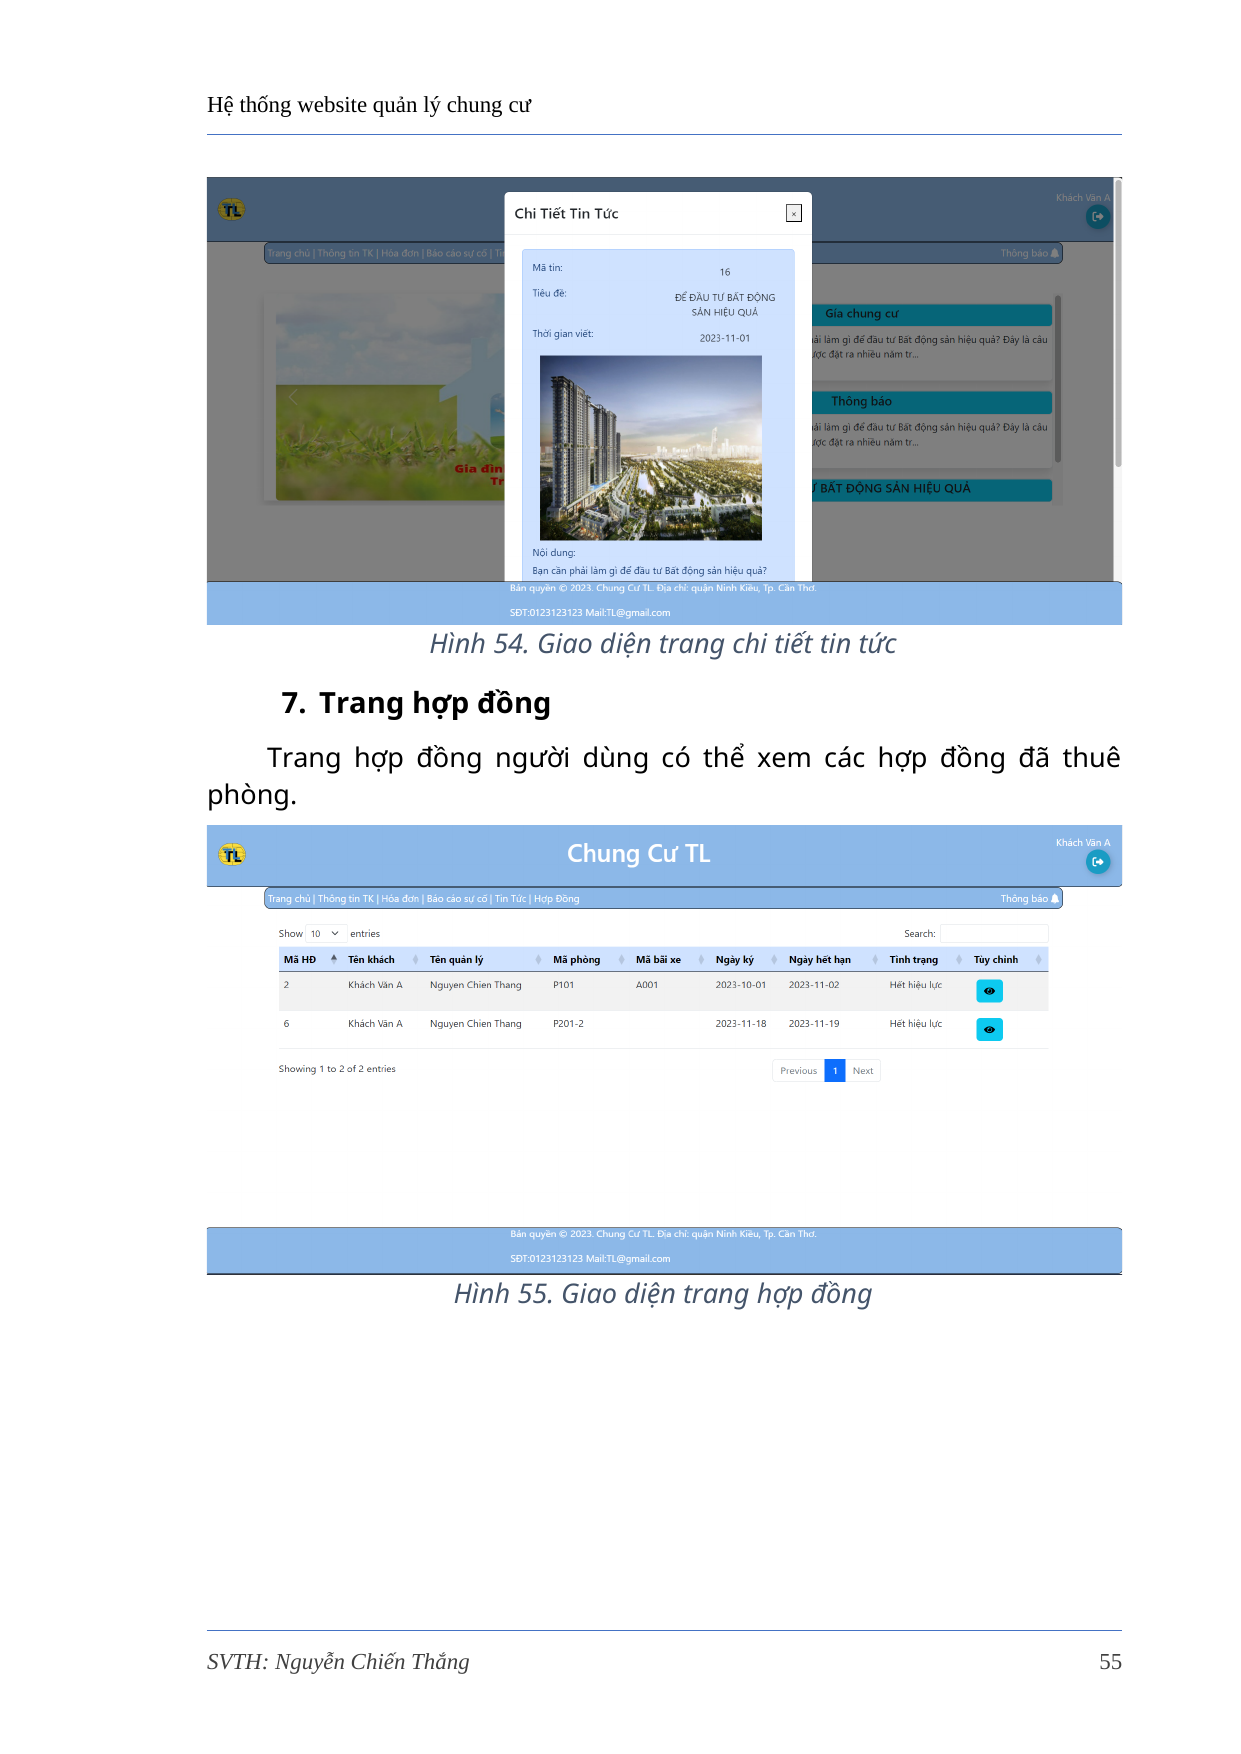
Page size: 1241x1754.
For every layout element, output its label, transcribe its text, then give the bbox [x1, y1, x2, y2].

picture [206, 825, 1123, 1275]
text Trang hợp đồng người dùng có thể xem các hợp đồng đã thuê phòng. [207, 739, 1122, 812]
picture [206, 177, 1123, 625]
text Hình 54. Giao diện trang chi tiết tin tức [207, 625, 1122, 662]
text Hình 55. Giao diện trang hợp đồng [207, 1275, 1122, 1311]
subtitle Trang hợp đồng [281, 682, 1122, 722]
